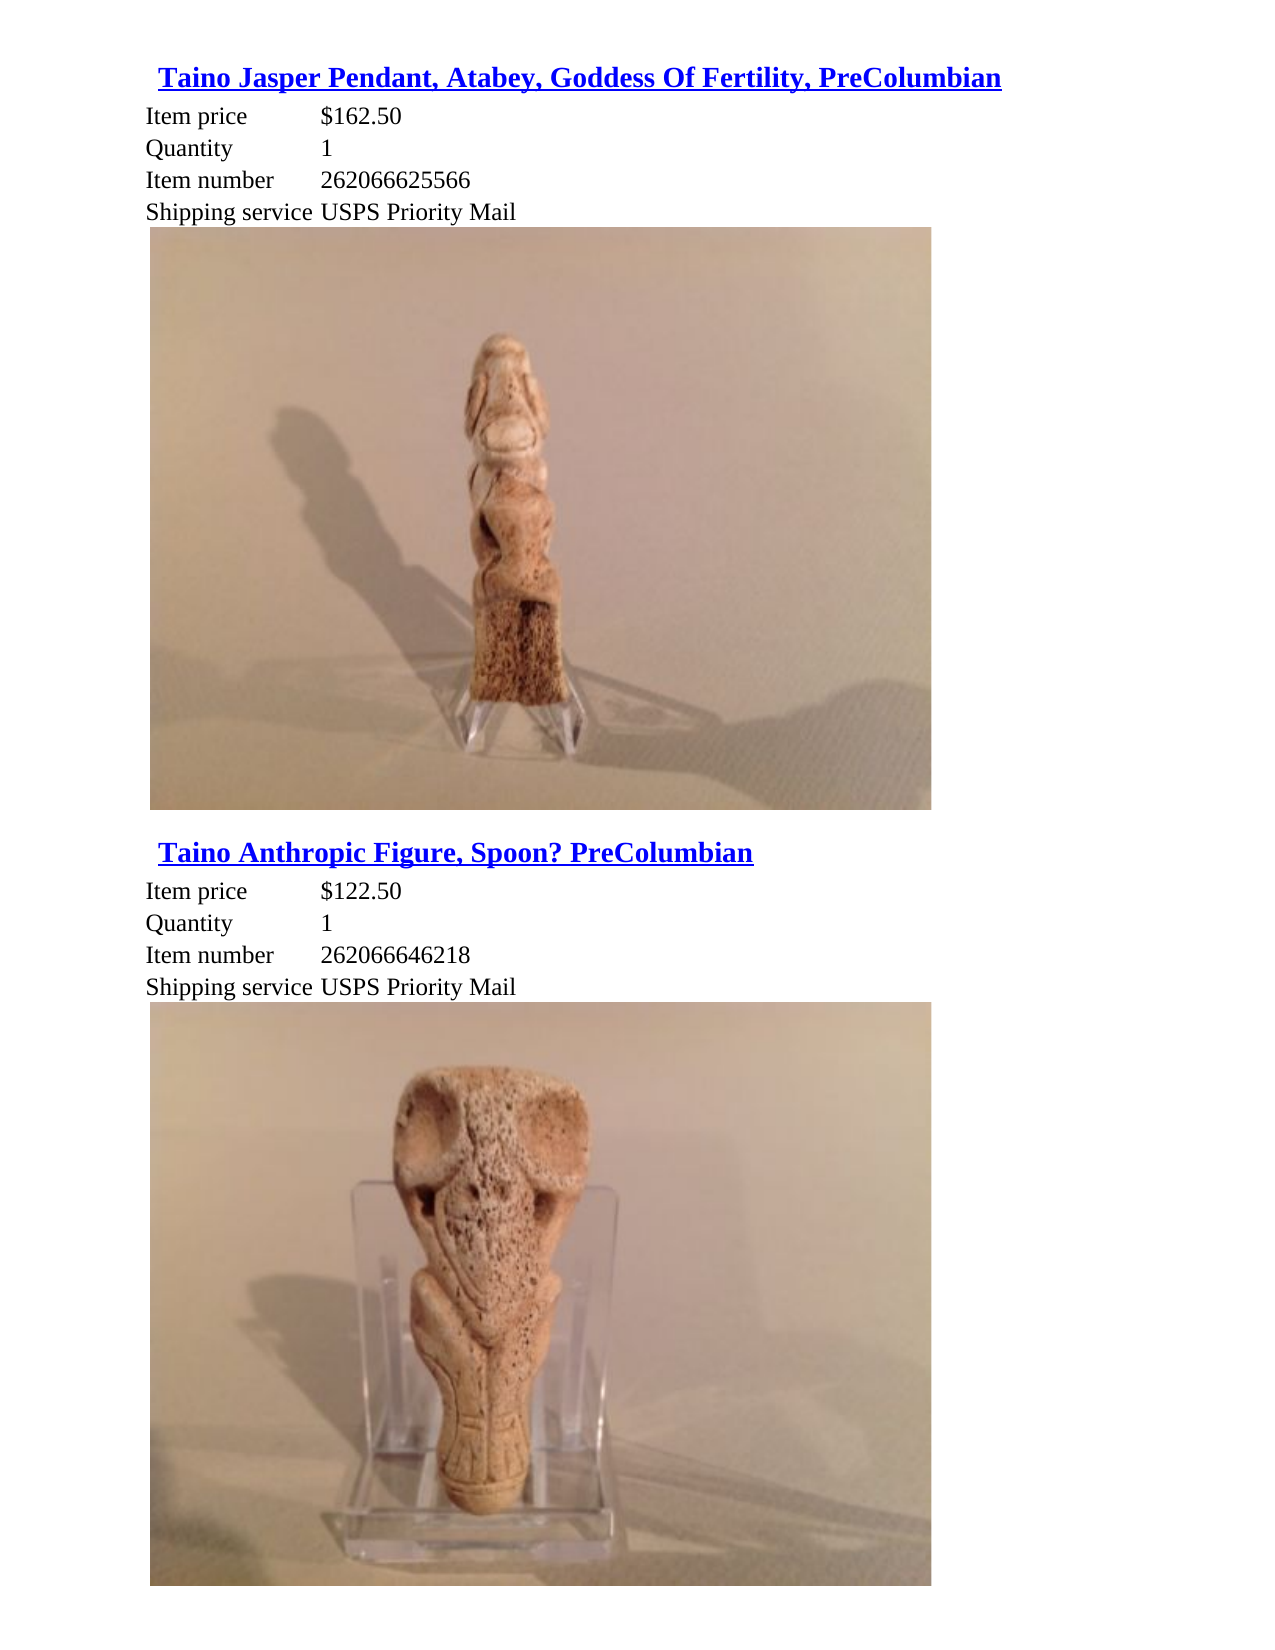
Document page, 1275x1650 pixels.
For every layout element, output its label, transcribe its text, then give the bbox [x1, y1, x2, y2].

table_cell 262066625566 [319, 164, 523, 195]
subtitle Taino Jasper Pendant, Atabey, Goddess Of Fertility, PreColumbian [158, 60, 1215, 93]
table_cell USPS Priority Mail [319, 971, 523, 1002]
picture [150, 227, 932, 810]
table_header $162.50 [319, 100, 523, 132]
table_header Item price [144, 100, 319, 132]
table_cell Item number [144, 164, 319, 195]
table_header $122.50 [319, 875, 523, 907]
table_header Item price [144, 875, 319, 907]
table_cell 1 [319, 907, 523, 939]
subtitle Taino Anthropic Figure, Spoon? PreColumbian [158, 835, 1215, 869]
table_cell Item number [144, 939, 319, 971]
picture [150, 1002, 932, 1586]
table_cell Shipping service [144, 195, 319, 227]
table_cell Shipping service [144, 971, 319, 1002]
table_cell 1 [319, 132, 523, 163]
table_cell Quantity [144, 132, 319, 163]
table_cell USPS Priority Mail [319, 195, 523, 227]
table_cell Quantity [144, 907, 319, 939]
table_cell 262066646218 [319, 939, 523, 971]
